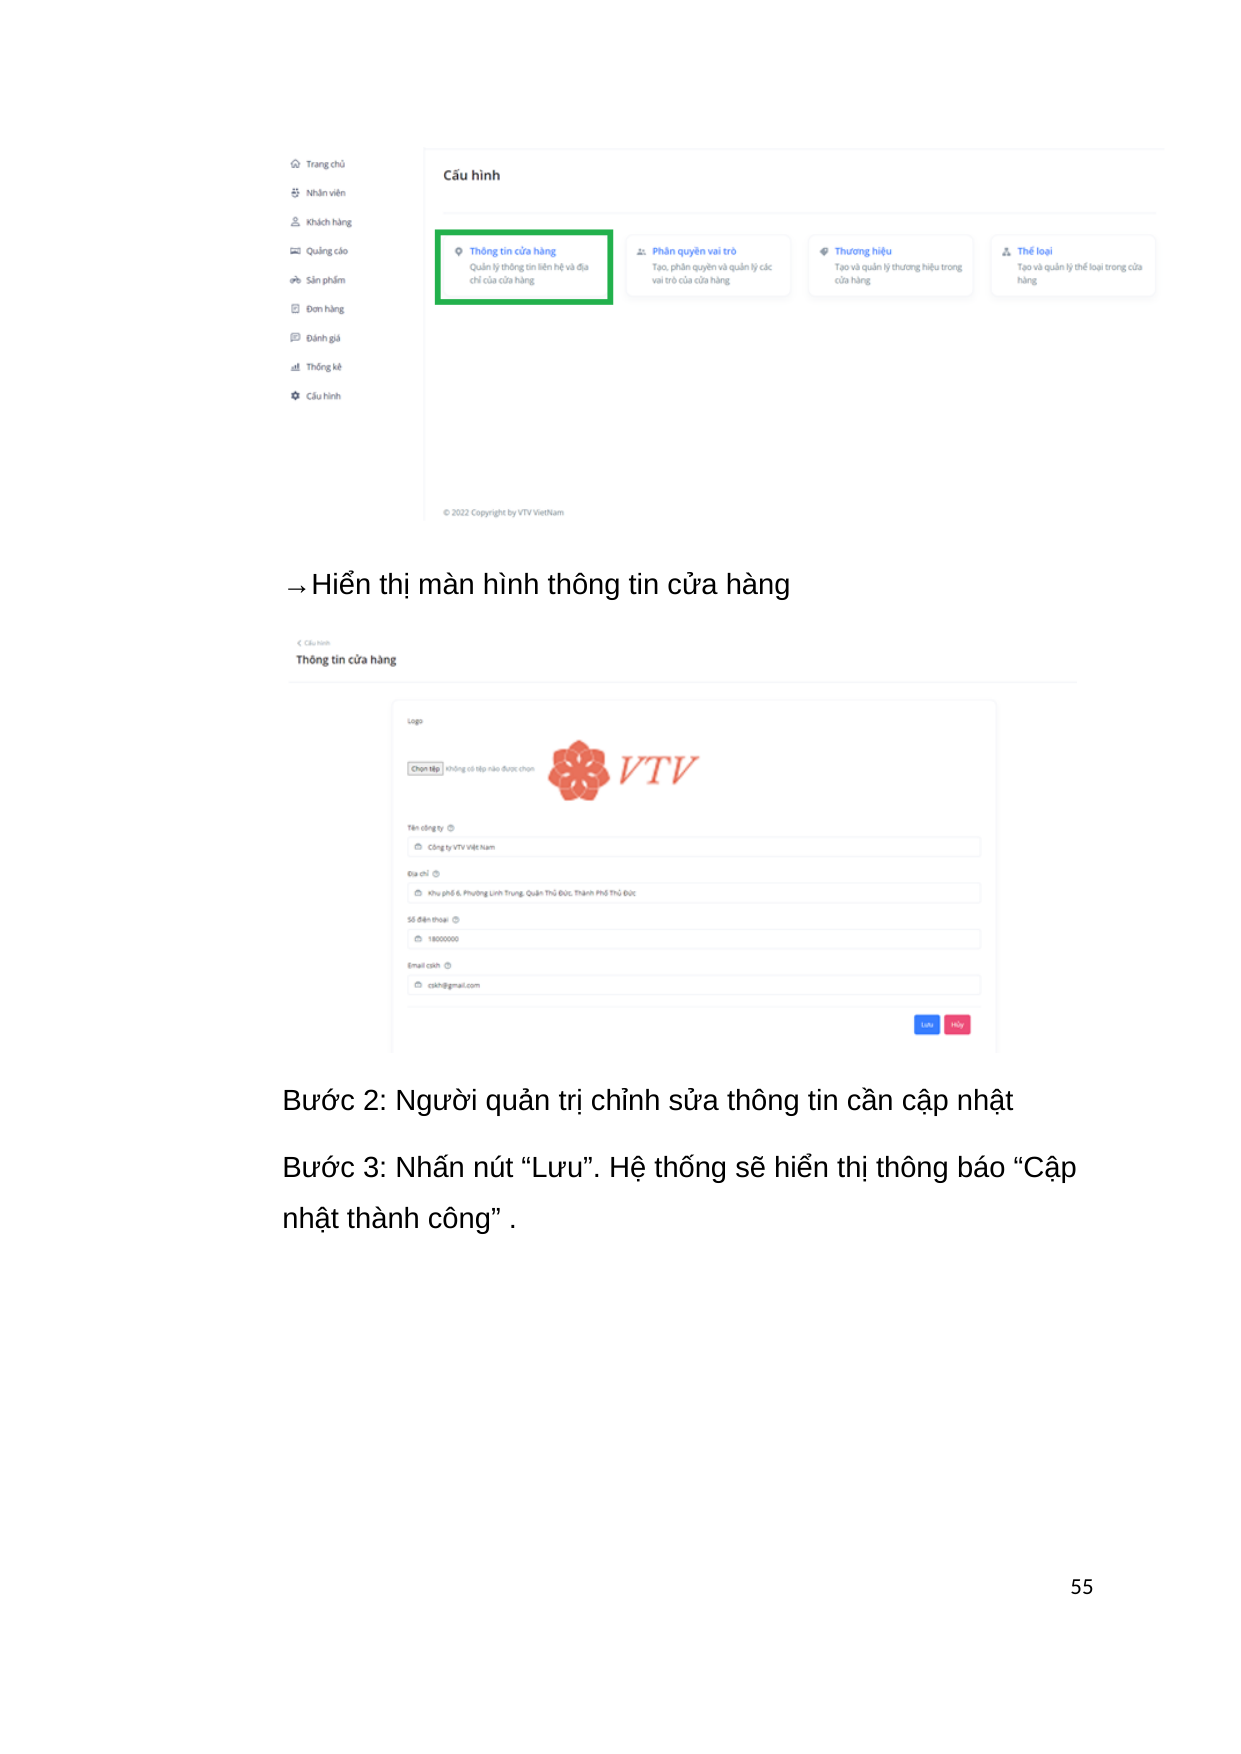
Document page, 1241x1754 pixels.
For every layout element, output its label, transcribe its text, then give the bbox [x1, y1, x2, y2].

text Bước 3: Nhấn nút “Lưu”. Hệ thống sẽ hiển thị thông báo “Cập nhật thành công” . [282, 1150, 1093, 1234]
text →Hiển thị màn hình thông tin cửa hàng [282, 567, 1093, 601]
text Bước 2: Người quản trị chỉnh sửa thông tin cần cập nhật [282, 1083, 1093, 1117]
picture [282, 147, 1169, 537]
picture [282, 633, 1077, 1053]
